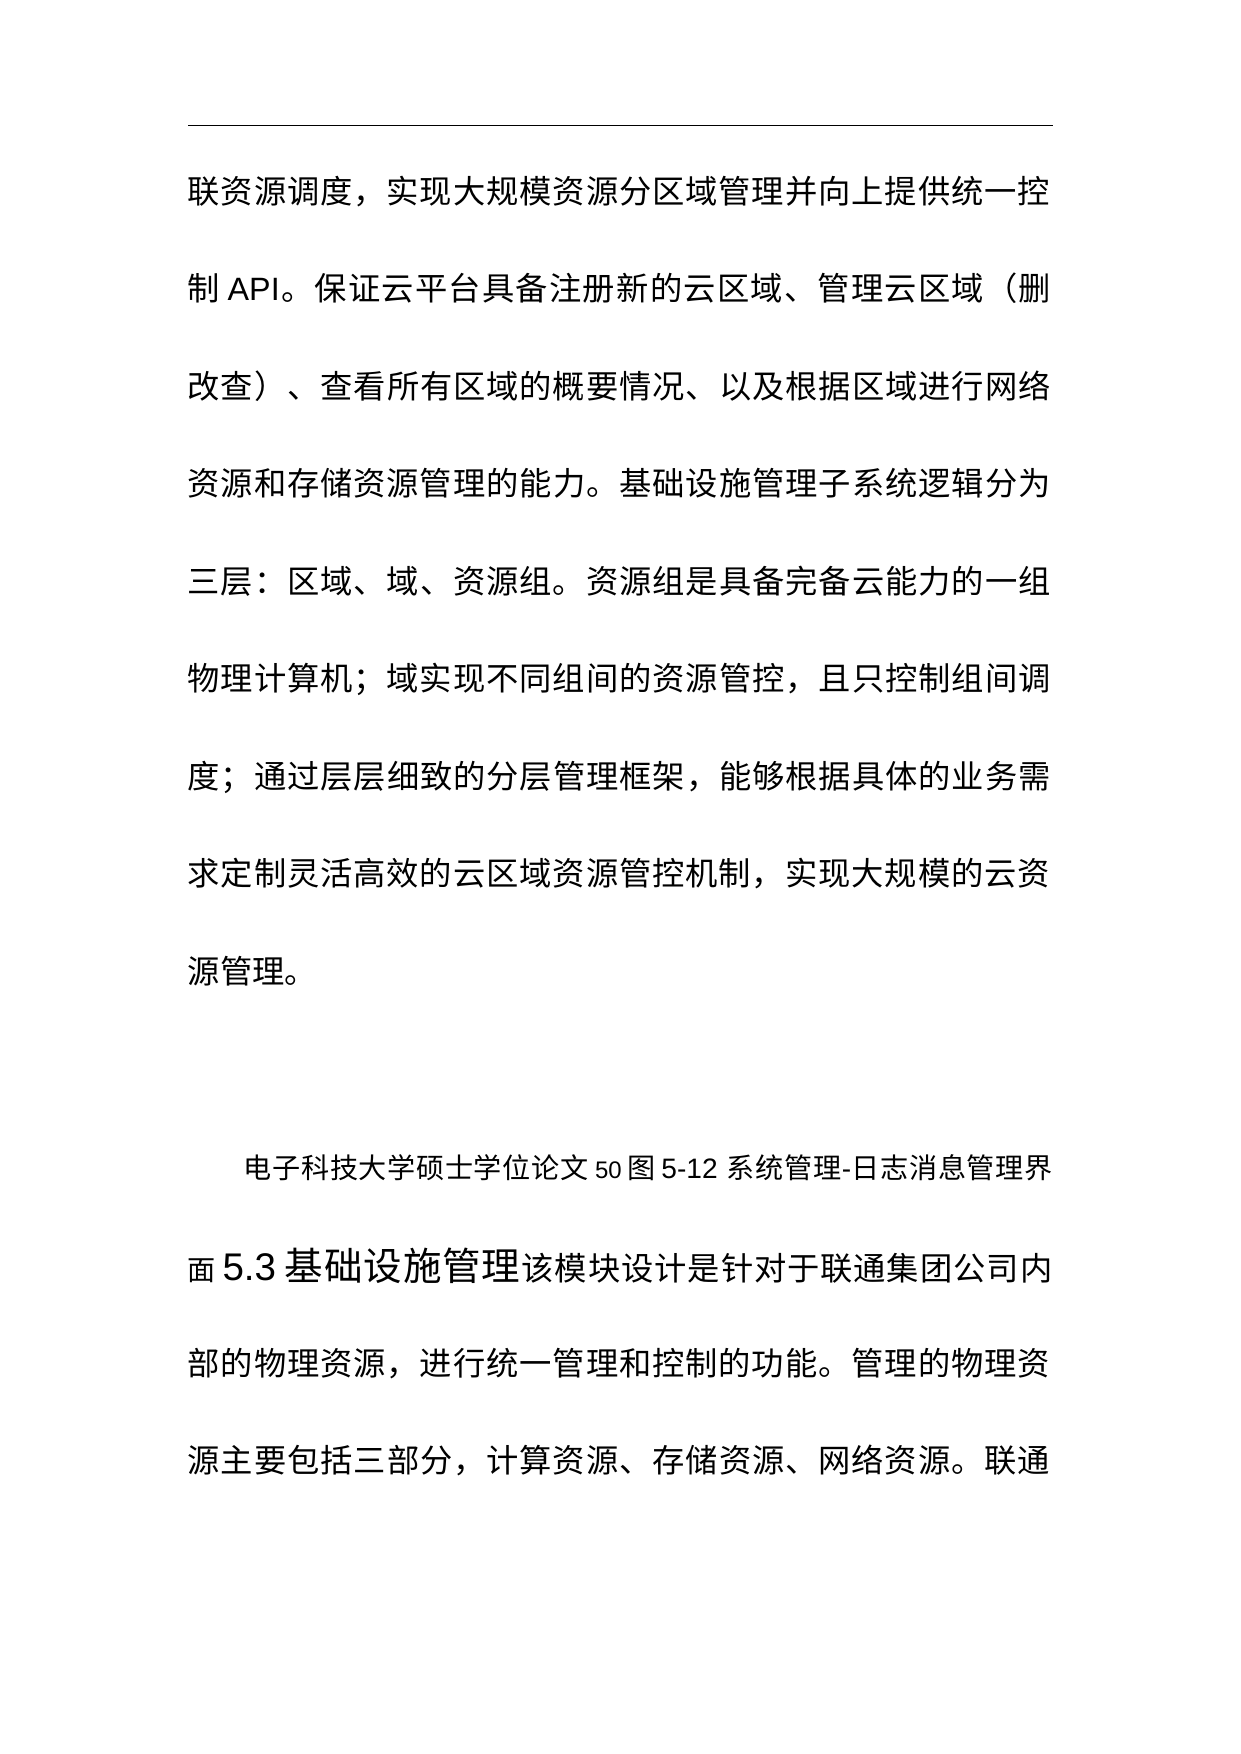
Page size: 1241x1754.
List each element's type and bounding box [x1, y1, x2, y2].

text [187, 1133, 1053, 1491]
text [187, 157, 1053, 1002]
